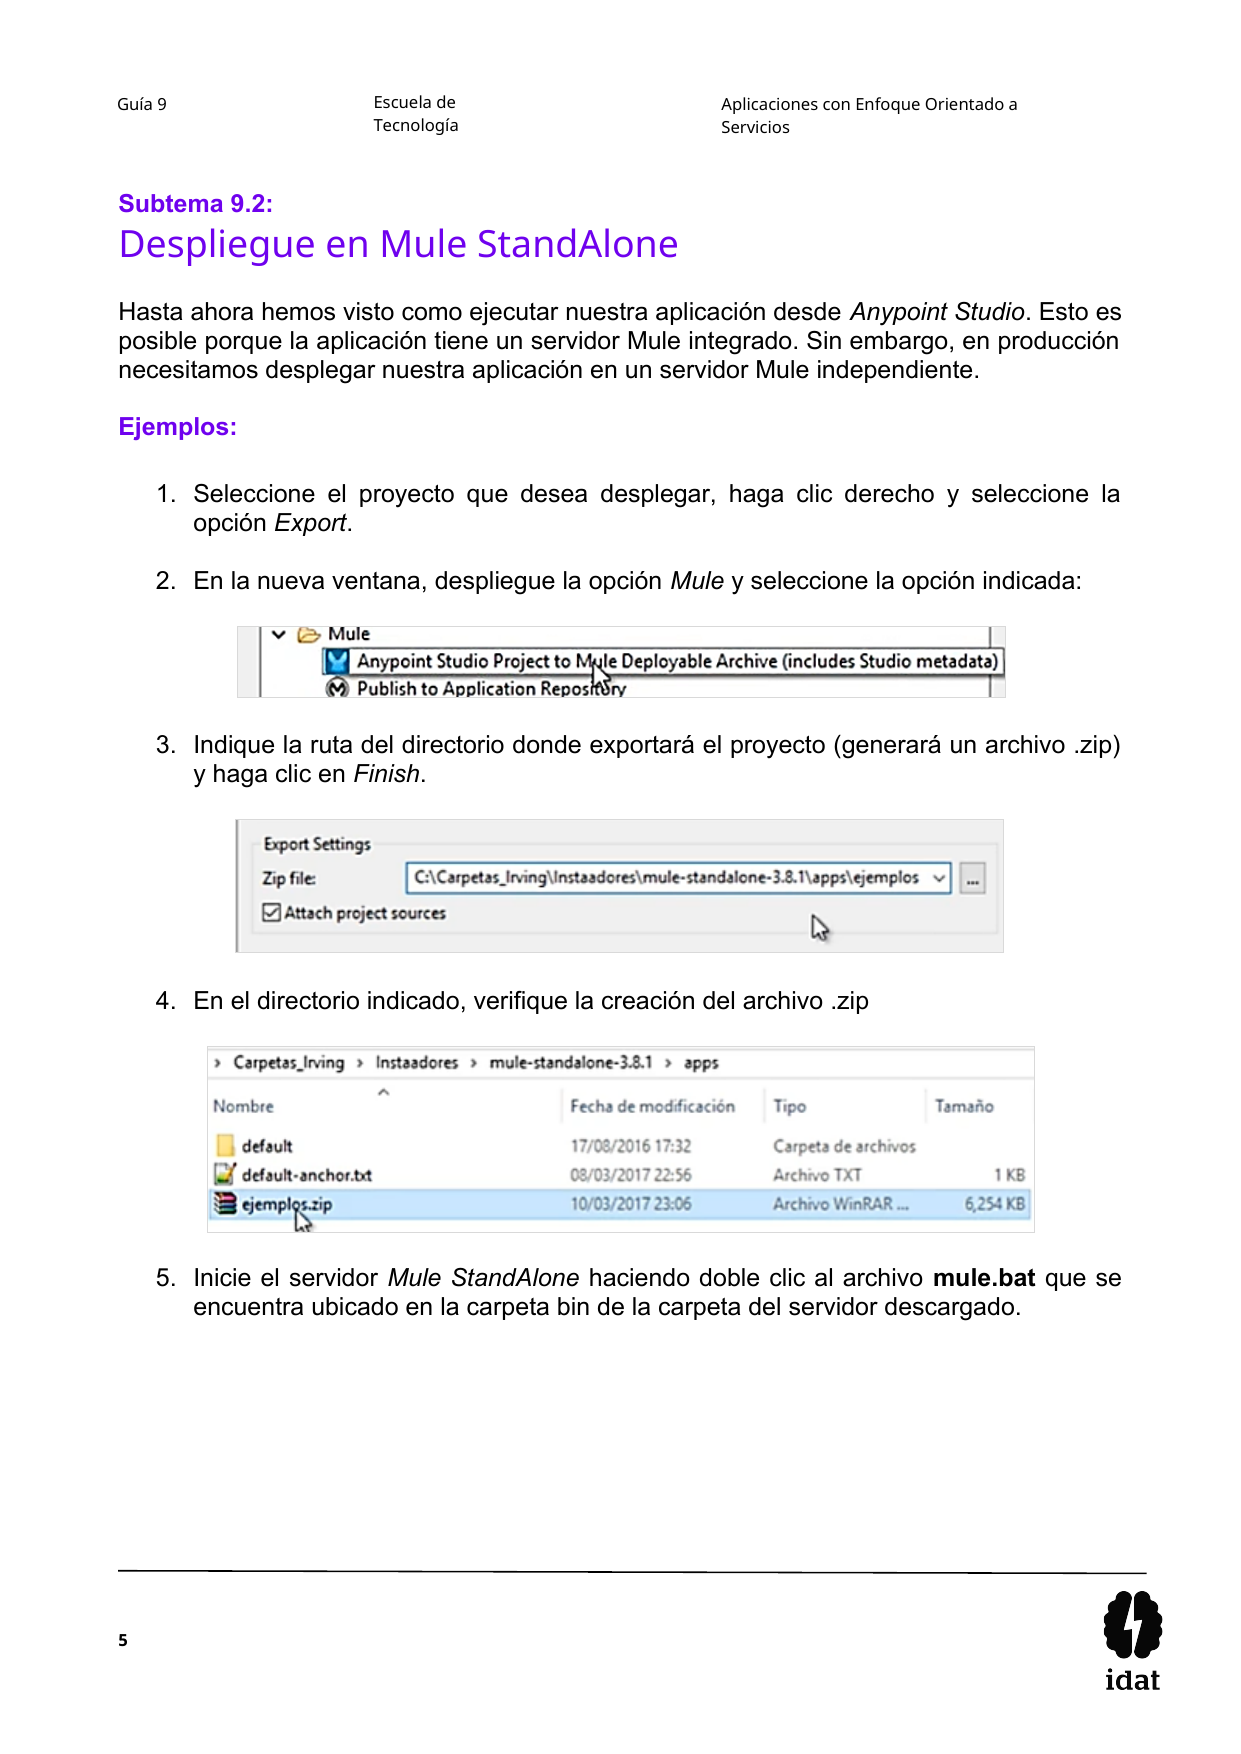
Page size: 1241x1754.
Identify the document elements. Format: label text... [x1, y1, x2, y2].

list En la nueva ventana, despliegue la opción Mule y seleccione la opción indicada: [156, 566, 1122, 594]
text Subtema 9.2: [118, 189, 1122, 217]
picture [236, 820, 1003, 952]
text Despliegue en Mule StandAlone [118, 217, 1122, 268]
picture [208, 1047, 1034, 1232]
text Ejemplos: [118, 412, 1122, 441]
picture [1103, 1591, 1163, 1690]
list Seleccione el proyecto que desea desplegar, haga clic derecho y seleccione la opción Export. [156, 479, 1122, 537]
text Hasta ahora hemos visto como ejecutar nuestra aplicación desde Anypoint Studio. Esto es posible porque la aplicación tiene un servidor Mule integrado. Sin embargo, en producción necesitamos desplegar nuestra aplicación en un servidor Mule independiente. [118, 297, 1122, 383]
list En el directorio indicado, verifique la creación del archivo .zip [156, 986, 1122, 1015]
list Indique la ruta del directorio donde exportará el proyecto (generará un archivo .zip) y haga clic en Finish. [156, 730, 1122, 788]
picture [238, 627, 1005, 697]
list Inicie el servidor Mule StandAlone haciendo doble clic al archivo mule.bat que se encuentra ubicado en la carpeta bin de la carpeta del servidor descargado. [156, 1263, 1122, 1321]
